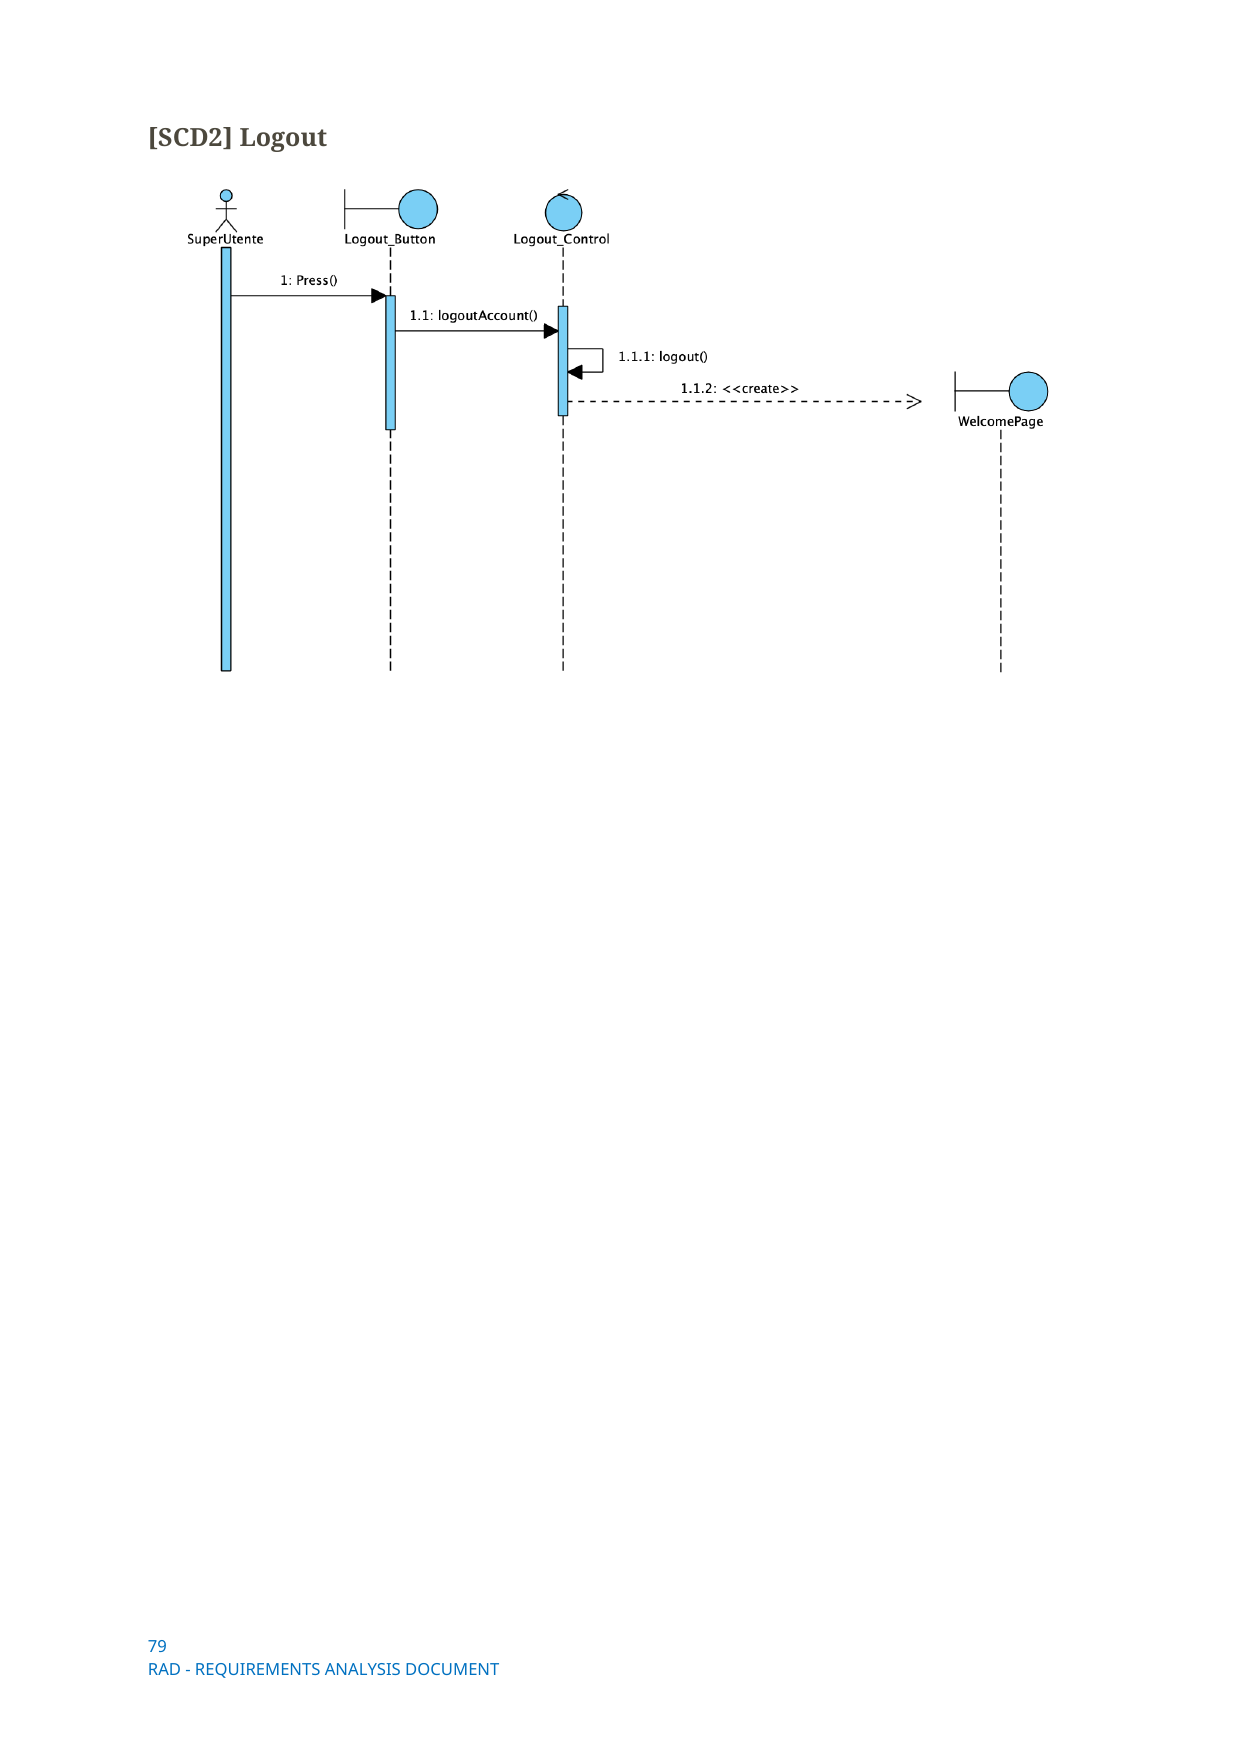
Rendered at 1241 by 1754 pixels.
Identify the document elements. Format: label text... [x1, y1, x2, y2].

picture [147, 162, 1093, 708]
subtitle [SCD2] Logout [148, 119, 1092, 154]
